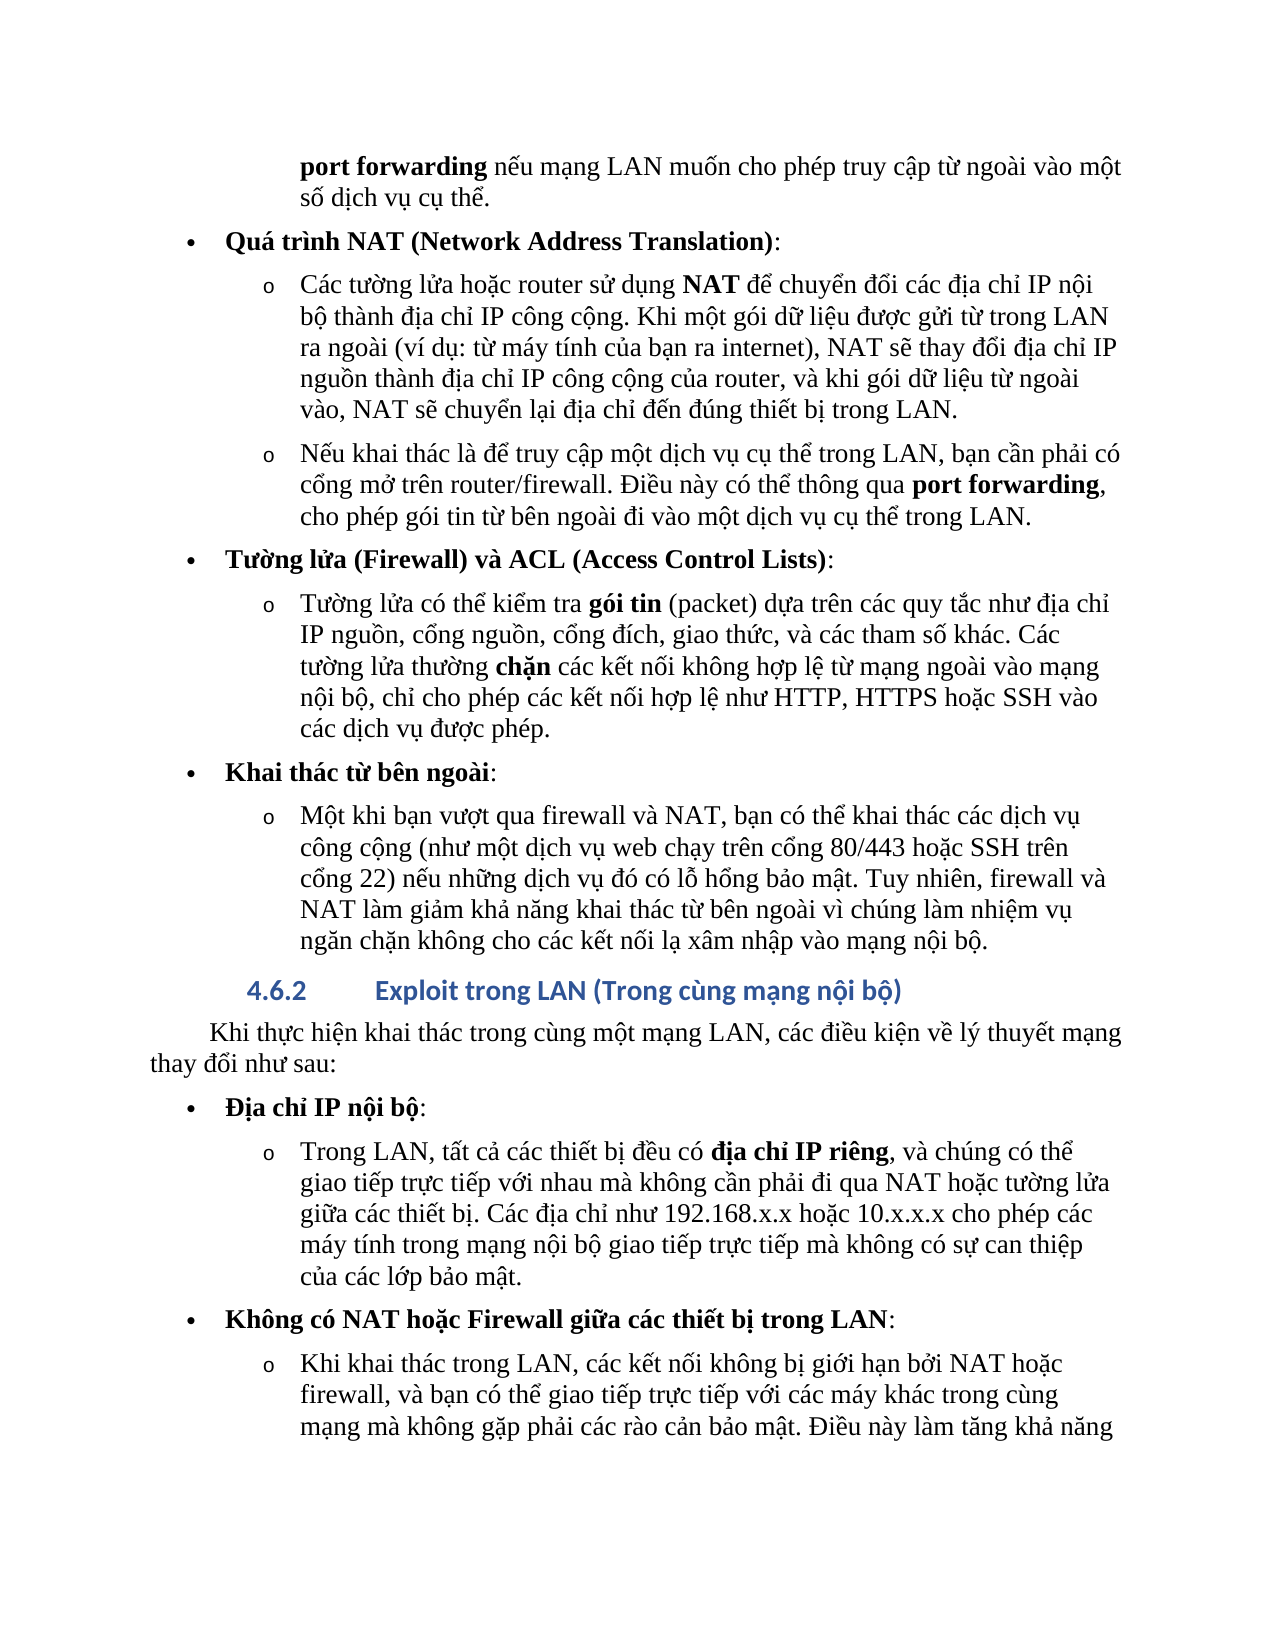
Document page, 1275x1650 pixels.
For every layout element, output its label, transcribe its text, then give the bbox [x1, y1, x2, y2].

subtitle Exploit trong LAN (Trong cùng mạng nội bộ) [247, 972, 1125, 1008]
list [262, 1347, 1125, 1441]
list Một khi bạn vượt qua firewall và NAT, bạn có thể khai thác các dịch vụ công cộng (như một dịch vụ web chạy trên cổng 80/443 hoặc SSH trên cổng 22) nếu những dịch vụ đó có lỗ hổng bảo mật. Tuy nhiên, firewall và NAT làm giảm khả năng khai thác từ bên ngoài vì chúng làm nhiệm vụ ngăn chặn không cho các kết nối lạ xâm nhập vào mạng nội bộ. [262, 799, 1125, 956]
list Tường lửa có thể kiểm tra gói tin (packet) dựa trên các quy tắc như địa chỉ IP nguồn, cổng nguồn, cổng đích, giao thức, và các tham số khác. Các tường lửa thường chặn các kết nối không hợp lệ từ mạng ngoài vào mạng nội bộ, chỉ cho phép các kết nối hợp lệ như HTTP, HTTPS hoặc SSH vào các dịch vụ được phép. [262, 587, 1125, 743]
list Nếu khai thác là để truy cập một dịch vụ cụ thể trong LAN, bạn cần phải có cổng mở trên router/firewall. Điều này có thể thông qua port forwarding, cho phép gói tin từ bên ngoài đi vào một dịch vụ cụ thể trong LAN. [262, 437, 1125, 531]
list Khai thác từ bên ngoài: [187, 756, 1125, 787]
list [262, 150, 1125, 212]
list Tường lửa (Firewall) và ACL (Access Control Lists): [187, 543, 1125, 574]
list Không có NAT hoặc Firewall giữa các thiết bị trong LAN: [187, 1303, 1125, 1334]
text Khi thực hiện khai thác trong cùng một mạng LAN, các điều kiện về lý thuyết mạng thay đổi như sau: [150, 1016, 1125, 1078]
list Các tường lửa hoặc router sử dụng NAT để chuyển đổi các địa chỉ IP nội bộ thành địa chỉ IP công cộng. Khi một gói dữ liệu được gửi từ trong LAN ra ngoài (ví dụ: từ máy tính của bạn ra internet), NAT sẽ thay đổi địa chỉ IP nguồn thành địa chỉ IP công cộng của router, và khi gói dữ liệu từ ngoài vào, NAT sẽ chuyển lại địa chỉ đến đúng thiết bị trong LAN. [262, 268, 1125, 424]
list Quá trình NAT (Network Address Translation): [187, 225, 1125, 256]
list Địa chỉ IP nội bộ: [187, 1091, 1125, 1122]
list Trong LAN, tất cả các thiết bị đều có địa chỉ IP riêng, và chúng có thể giao tiếp trực tiếp với nhau mà không cần phải đi qua NAT hoặc tường lửa giữa các thiết bị. Các địa chỉ như 192.168.x.x hoặc 10.x.x.x cho phép các máy tính trong mạng nội bộ giao tiếp trực tiếp mà không có sự can thiệp của các lớp bảo mật. [262, 1134, 1125, 1291]
